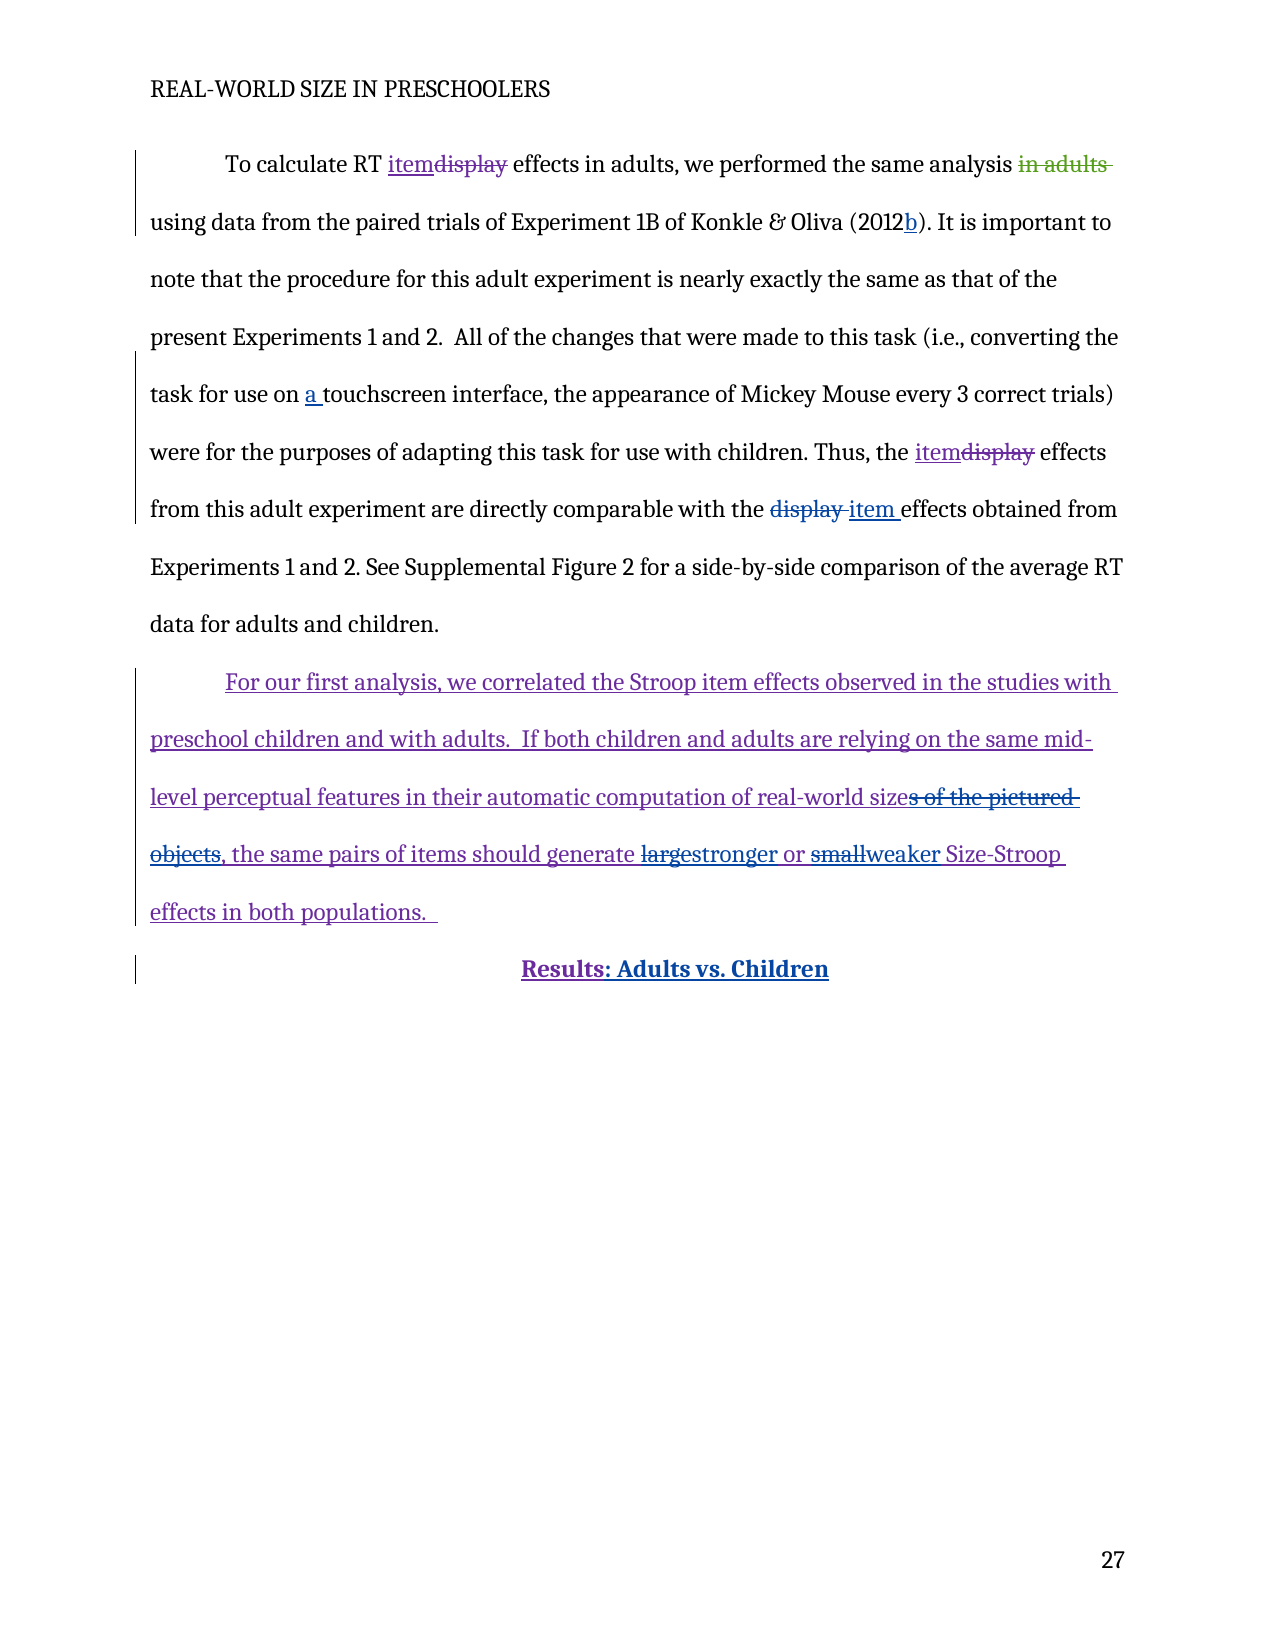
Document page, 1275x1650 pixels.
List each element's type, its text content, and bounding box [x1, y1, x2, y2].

text To calculate RT effects in adults, we performed the same analysis using data from the paired trials of Experiment 1B of Konkle & Oliva (2012). It is important to note that the procedure for this adult experiment is nearly exactly the same as that of the present Experiments 1 and 2. All of the changes that were made to this task (i.e., converting the task for use on touchscreen interface, the appearance of Mickey Mouse every 3 correct trials) were for the purposes of adapting this task for use with children. Thus, the effects from this adult experiment are directly comparable with the effects obtained from Experiments 1 and 2. See Supplemental Figure 2 for a side-by-side comparison of the average RT data for adults and children. [150, 150, 1125, 639]
